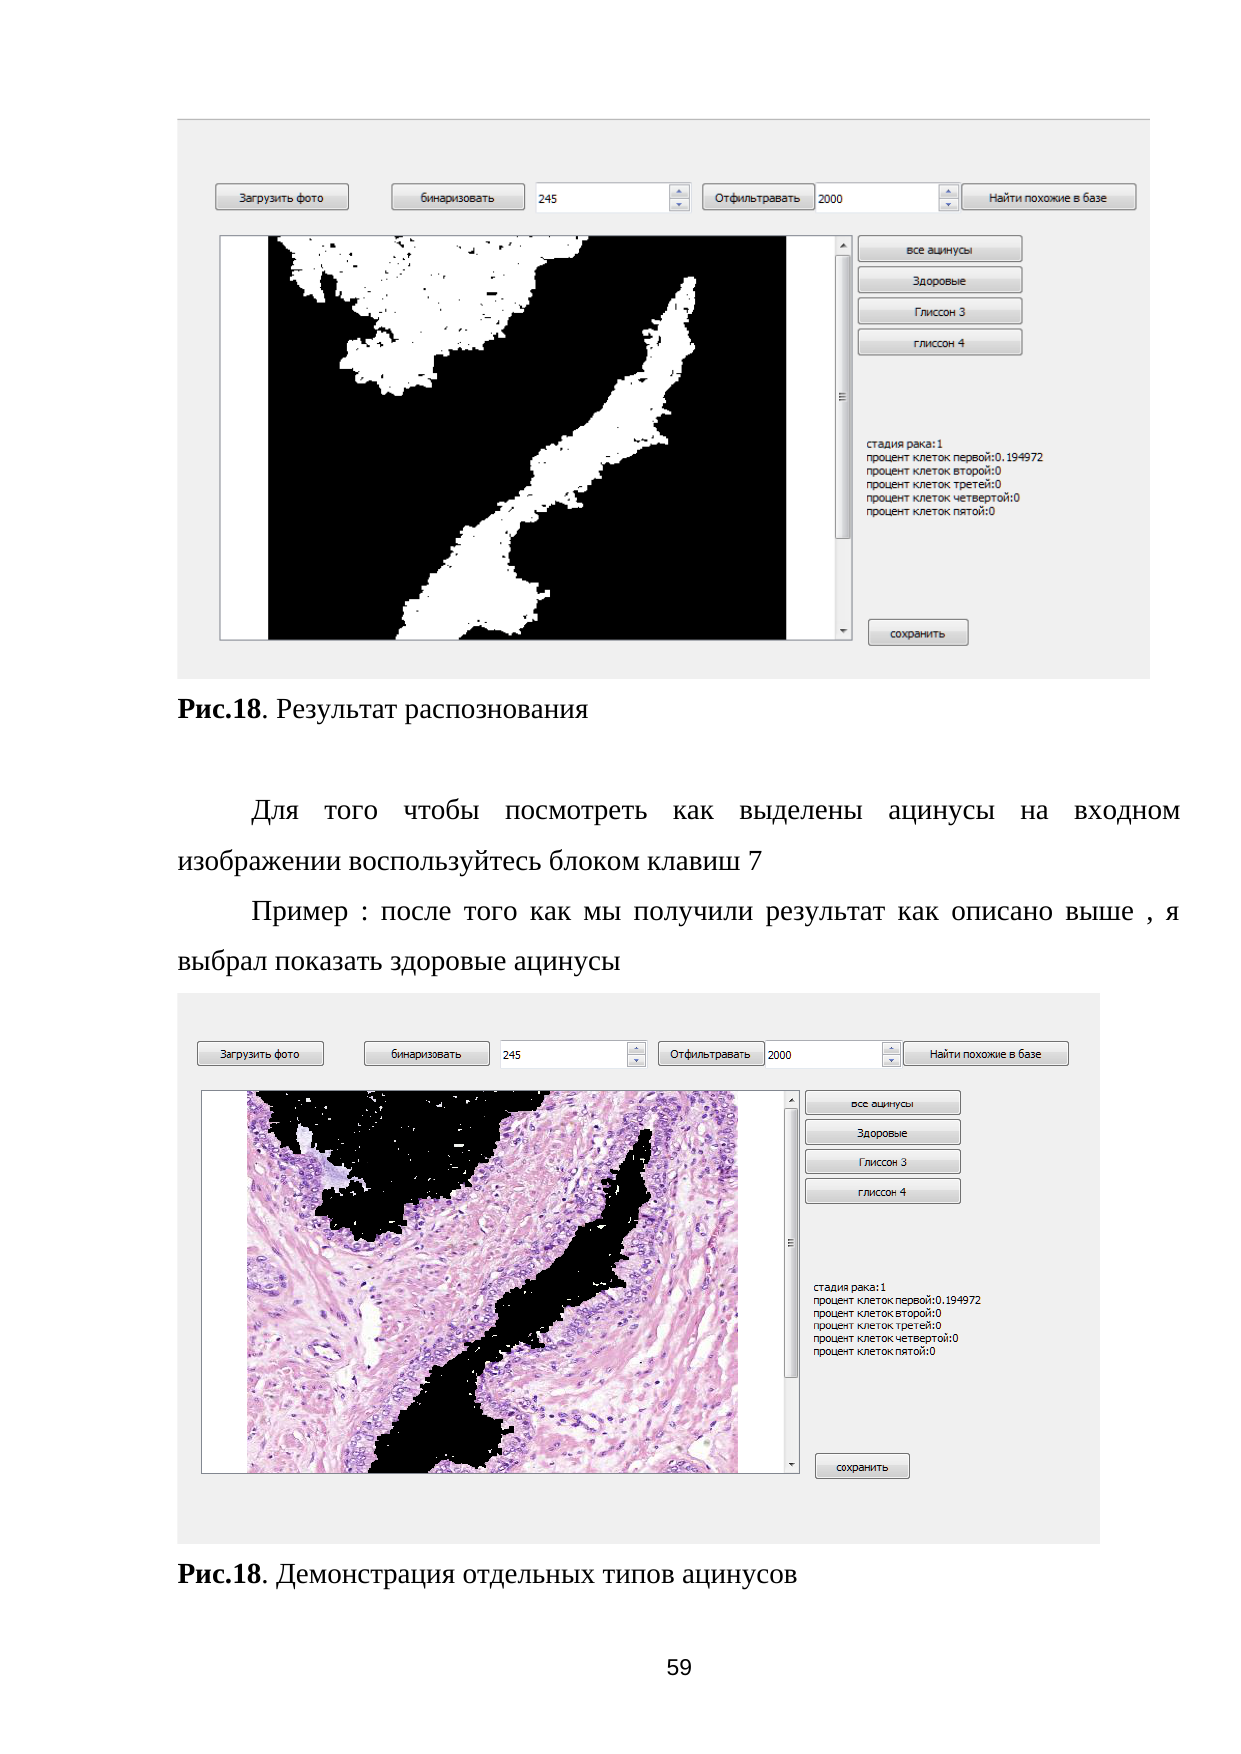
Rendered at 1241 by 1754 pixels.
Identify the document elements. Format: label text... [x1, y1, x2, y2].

text Рис.18. Результат распознования [177, 692, 1181, 725]
picture [177, 118, 1150, 679]
picture [177, 993, 1100, 1544]
text Пример : после того как мы получили результат как описано выше , я выбрал показать здоровые ацинусы [177, 893, 1181, 977]
text Рис.18. Демонстрация отдельных типов ацинусов [177, 1557, 1181, 1590]
text Для того чтобы посмотреть как выделены ацинусы на входном изображении воспользуйтесь блоком клавиш 7 [177, 792, 1181, 876]
